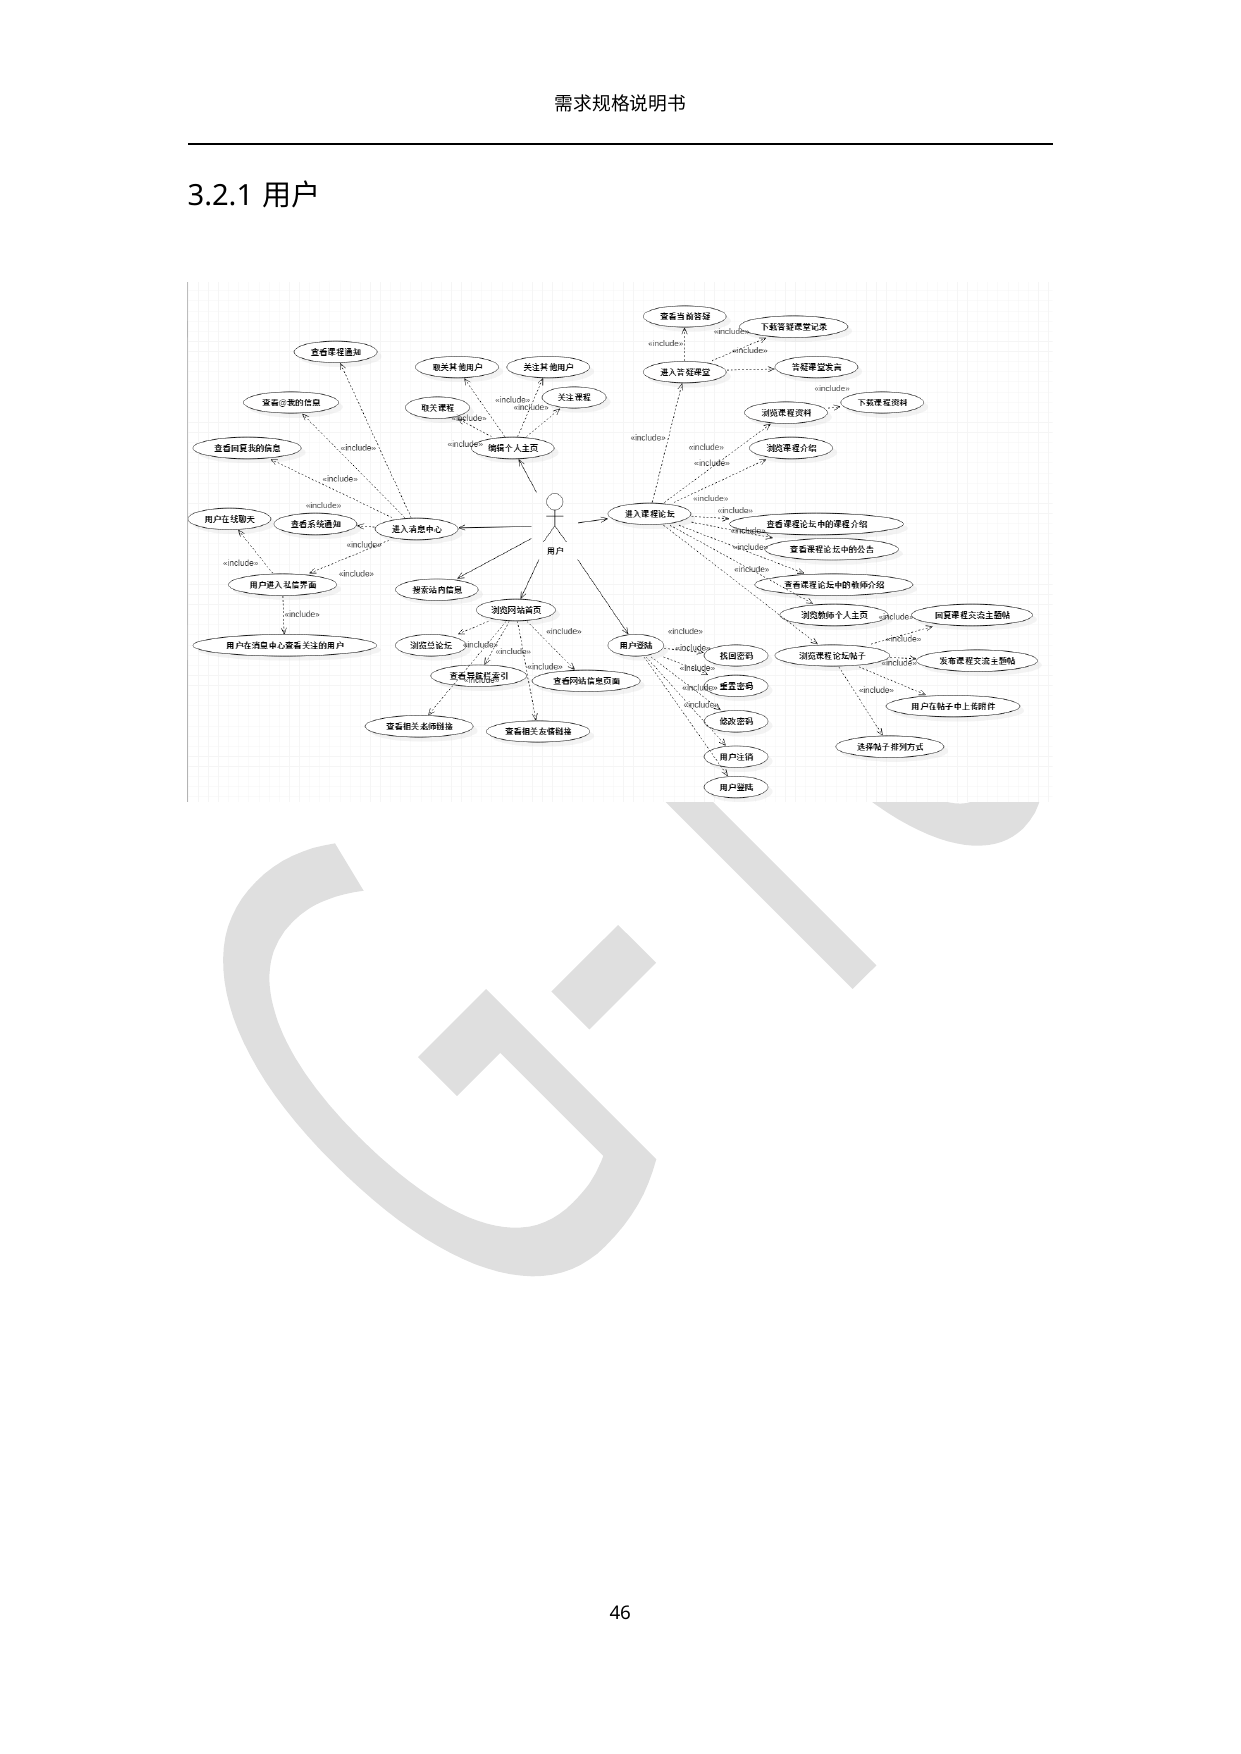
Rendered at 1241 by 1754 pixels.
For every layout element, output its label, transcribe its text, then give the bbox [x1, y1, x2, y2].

picture [187, 282, 1053, 802]
subtitle 用户 [187, 160, 1053, 225]
